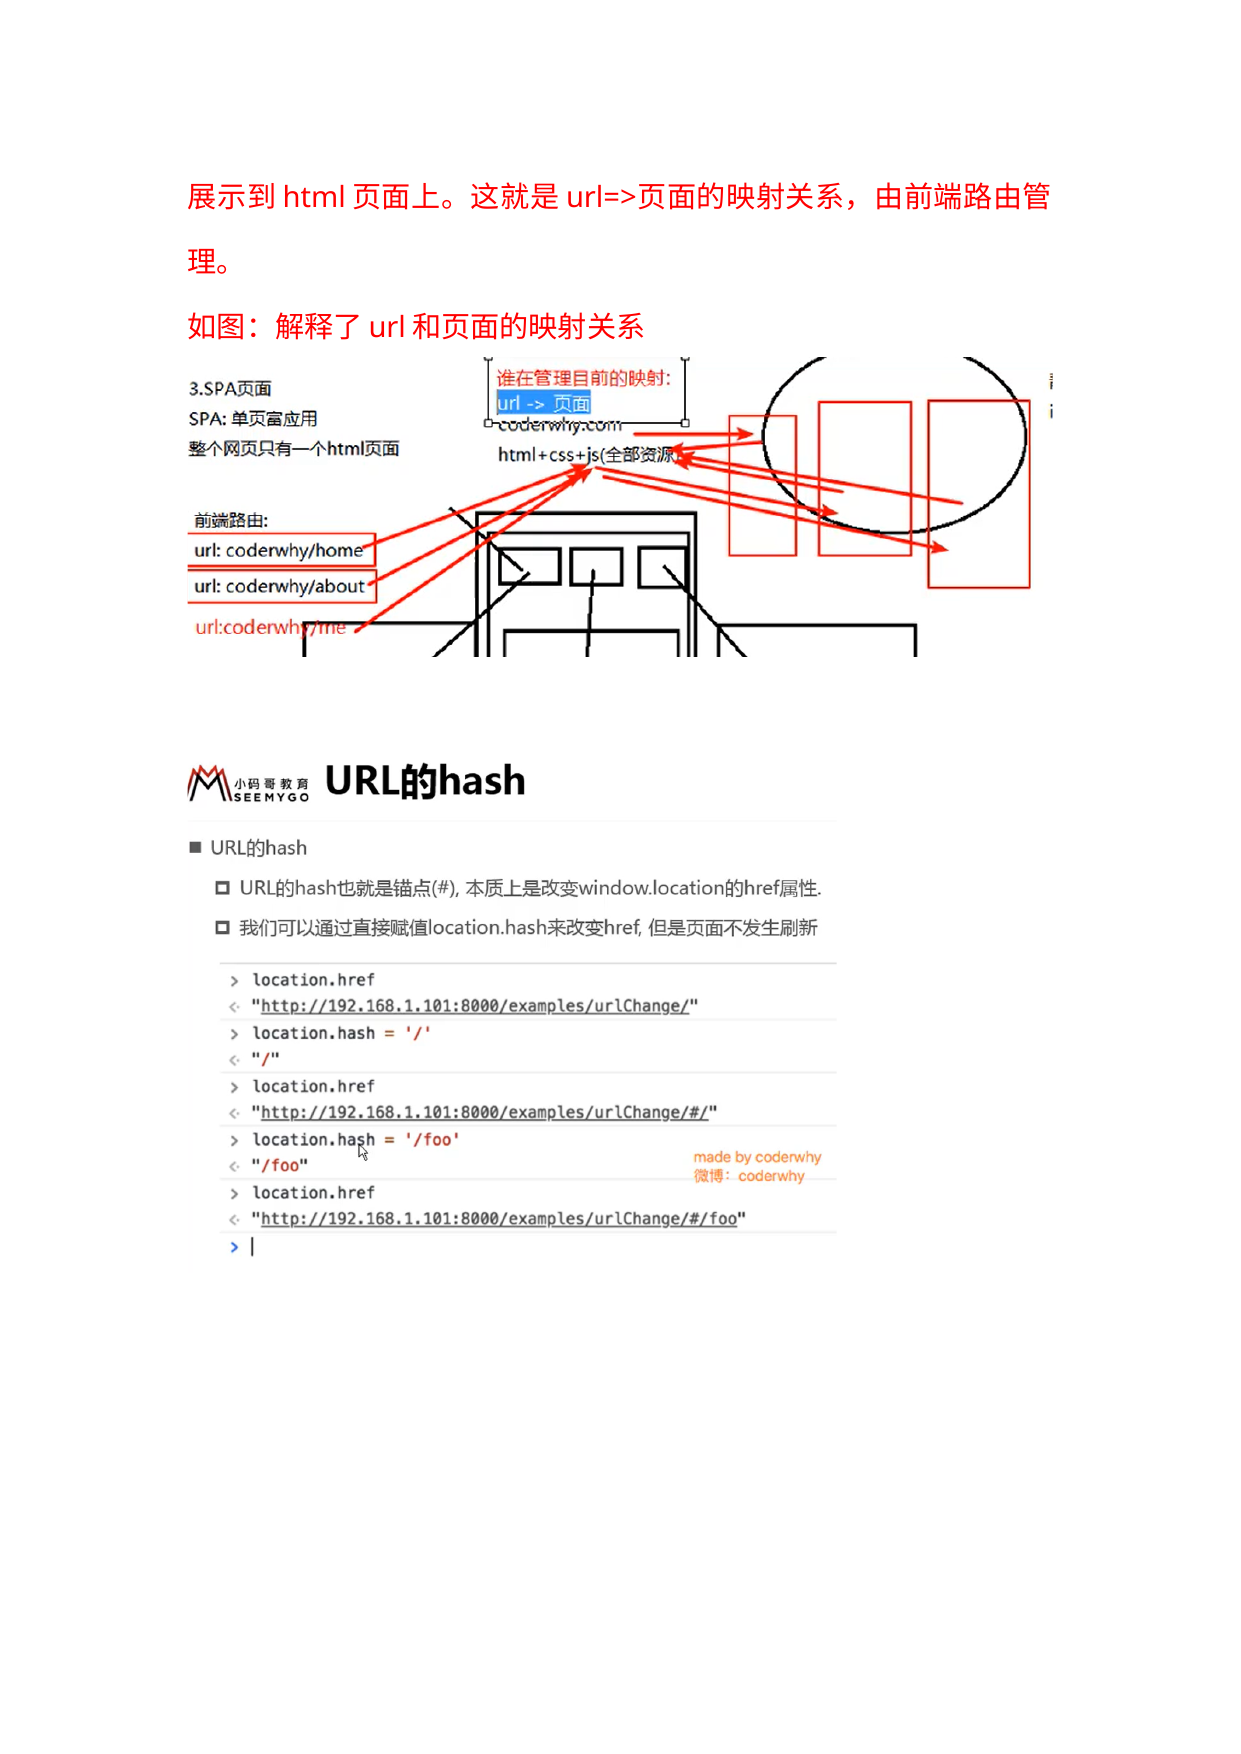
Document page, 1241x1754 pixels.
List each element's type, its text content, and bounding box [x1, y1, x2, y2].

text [187, 162, 1053, 292]
text 如图：解释了url和页面的映射关系 [187, 292, 1053, 357]
picture [187, 747, 837, 1273]
picture [187, 357, 1053, 657]
